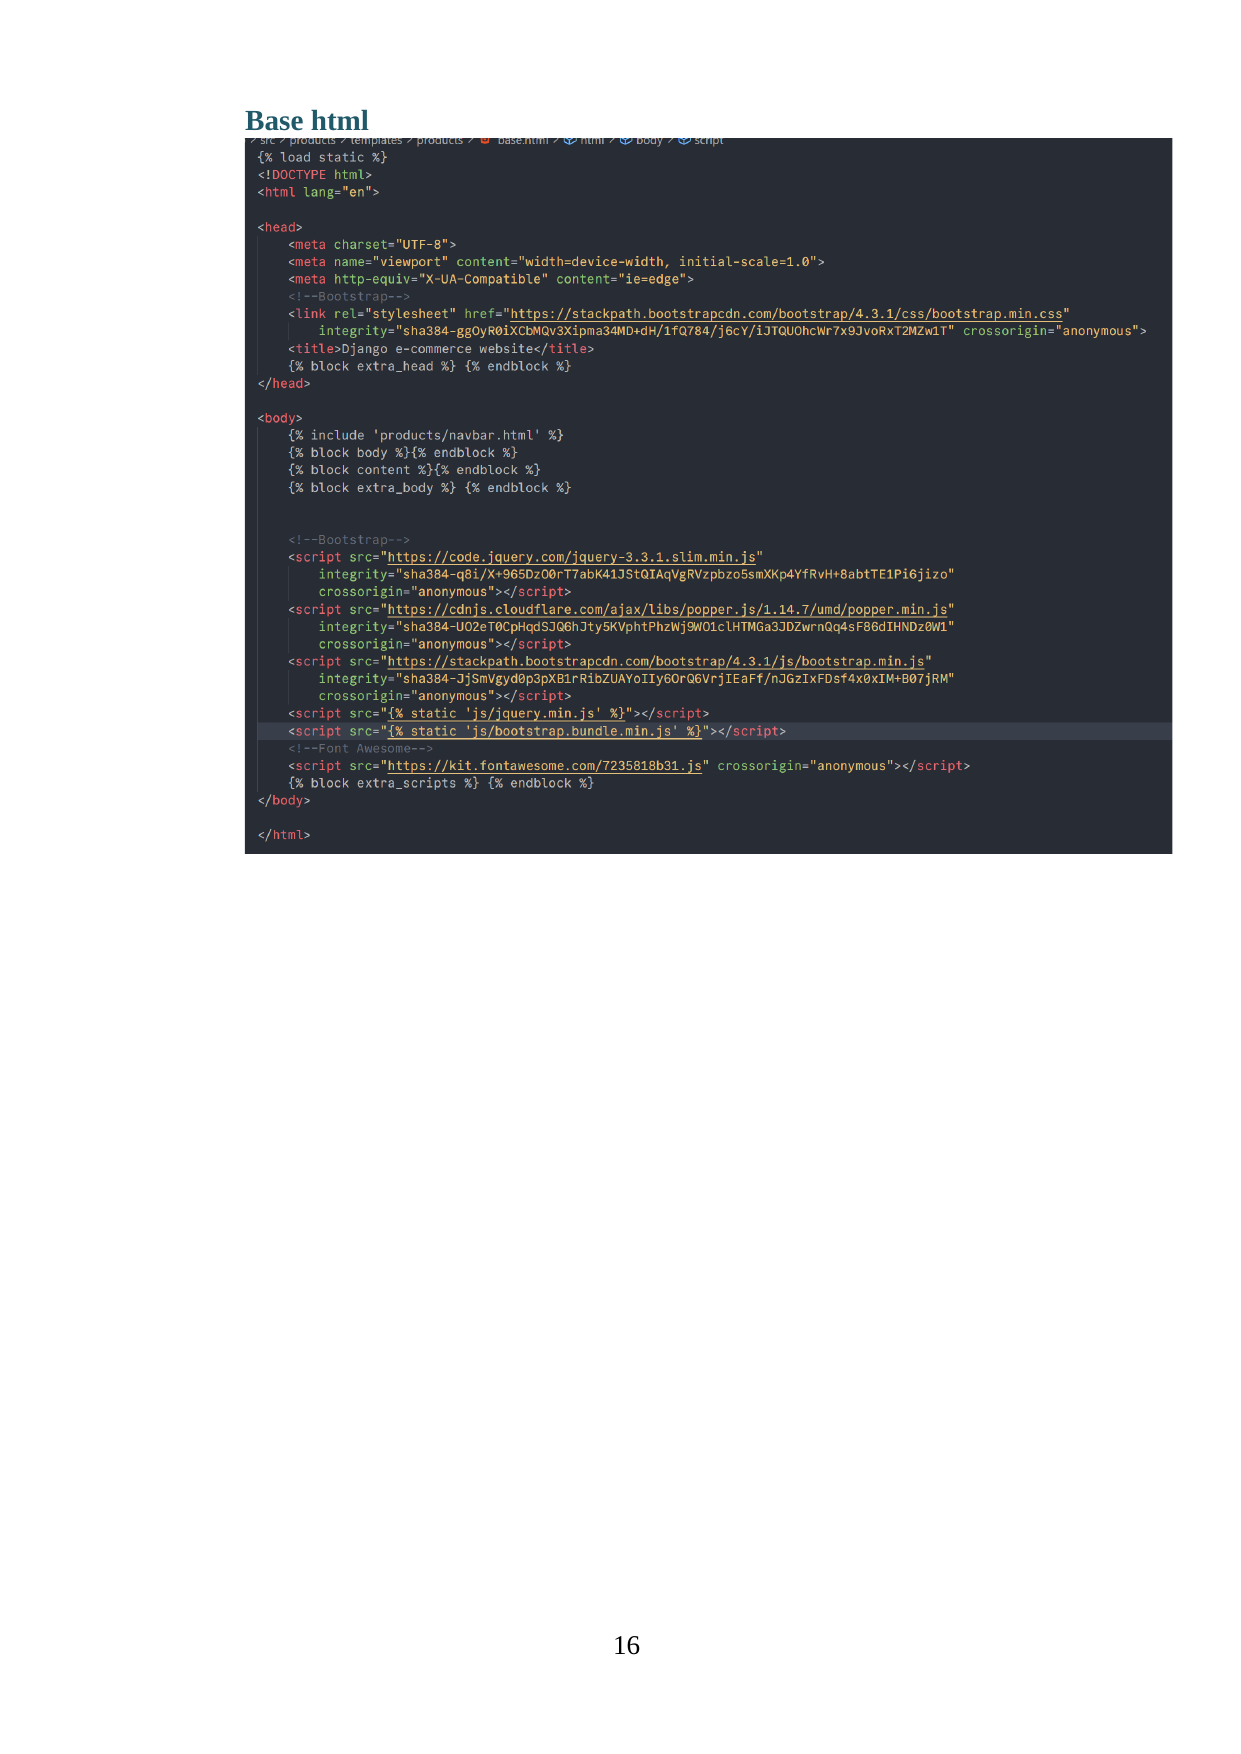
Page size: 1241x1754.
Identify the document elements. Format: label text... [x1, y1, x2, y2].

picture [244, 138, 1173, 854]
text Base html [245, 103, 1090, 138]
